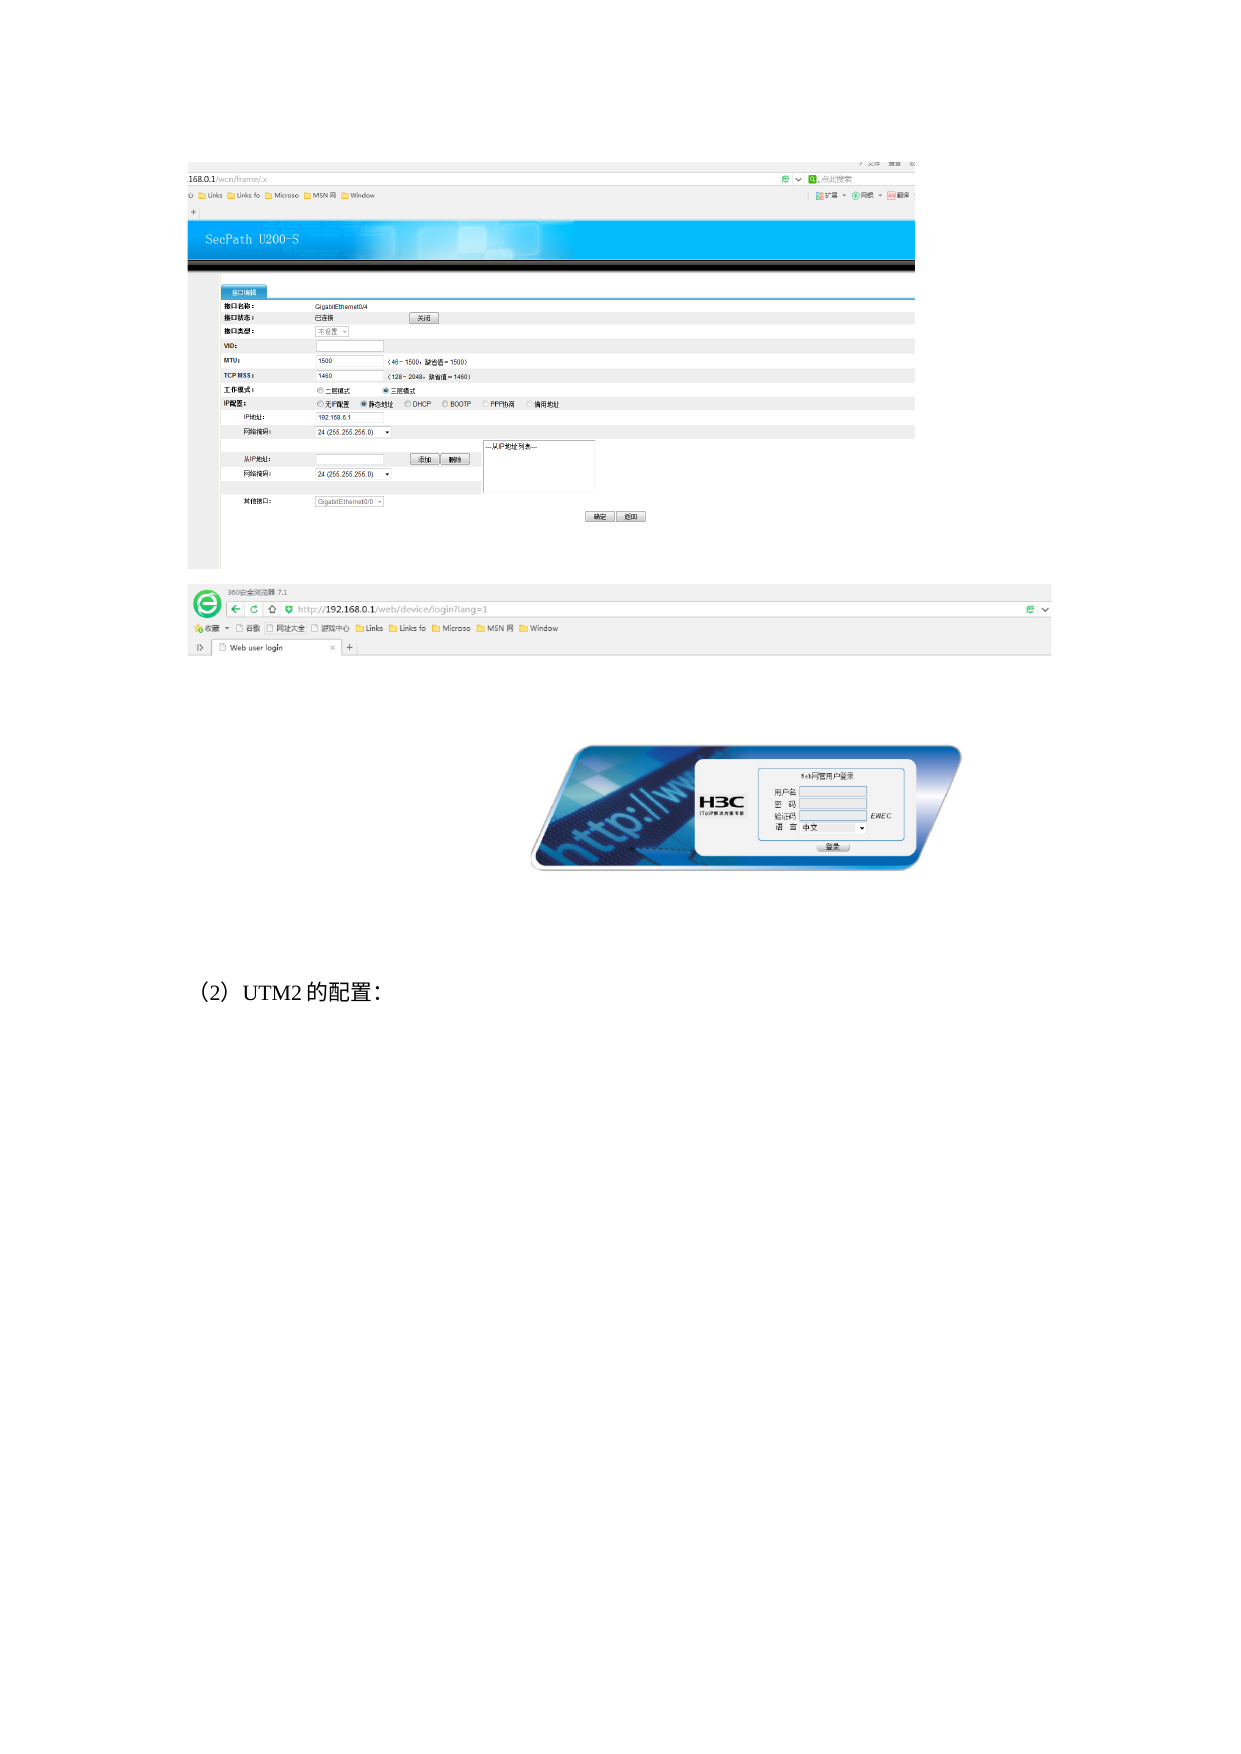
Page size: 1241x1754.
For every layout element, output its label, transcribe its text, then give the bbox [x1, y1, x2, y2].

text （2）UTM2的配置： [187, 974, 1053, 1007]
picture [187, 162, 915, 569]
picture [187, 584, 1052, 974]
